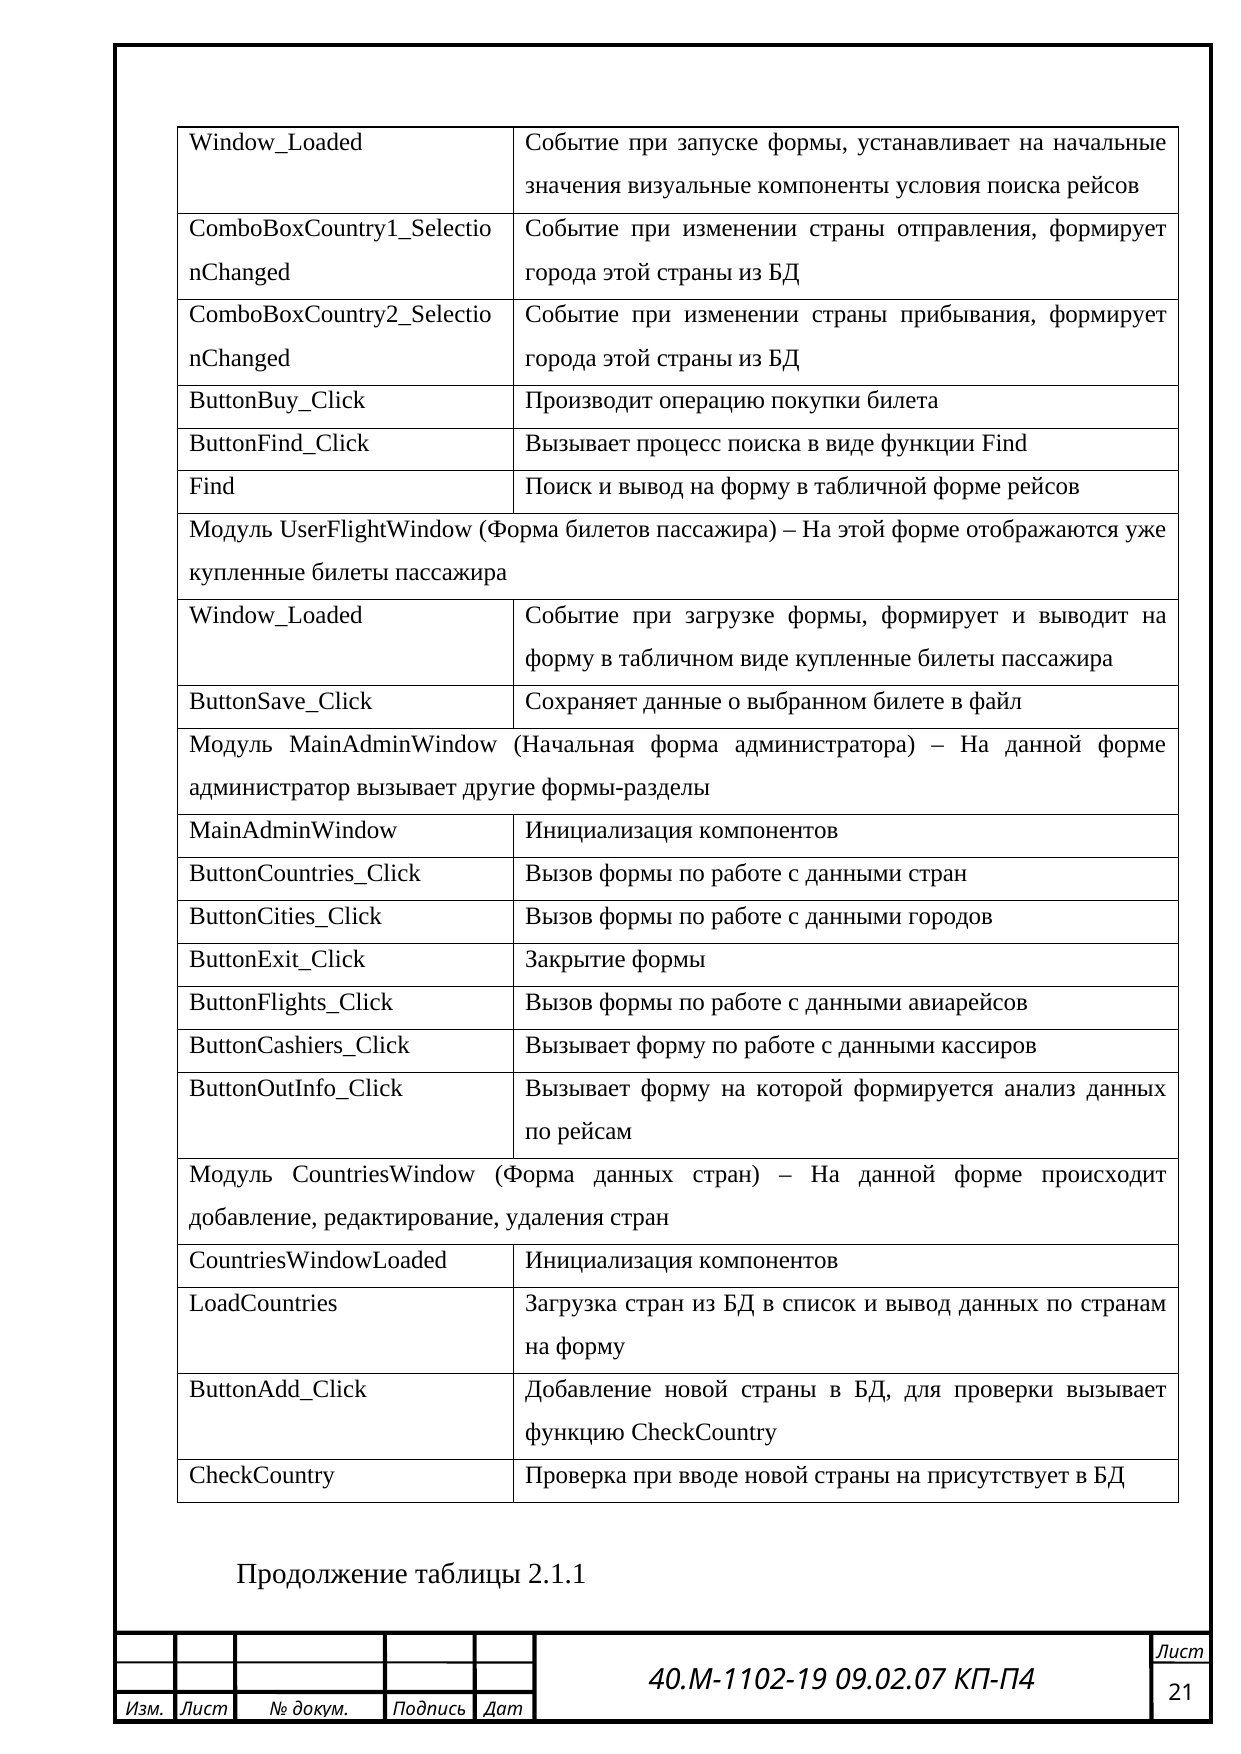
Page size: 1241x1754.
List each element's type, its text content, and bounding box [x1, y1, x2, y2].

table_cell CheckCountry [178, 1460, 513, 1502]
table_cell Сохраняет данные о выбранном билете в файл [514, 686, 1178, 728]
table_cell Поиск и вывод на форму в табличной форме рейсов [514, 471, 1178, 513]
table_cell Вызывает форму на которой формируется анализ данных по рейсам [514, 1073, 1178, 1158]
table_cell Производит операцию покупки билета [514, 386, 1178, 427]
table_cell ButtonCountries_Click [178, 858, 513, 900]
table_cell Модуль MainAdminWindow (Начальная форма администратора) – На данной форме администратор вызывает другие формы-разделы [178, 729, 1178, 814]
table_cell ButtonSave_Click [178, 686, 513, 728]
table_cell Window_Loaded [178, 600, 513, 685]
table_cell Проверка при вводе новой страны на присутствует в БД [514, 1460, 1178, 1502]
table_cell ComboBoxCountry1_SelectionChanged [178, 214, 513, 298]
table_cell Инициализация компонентов [514, 815, 1178, 857]
table_cell LoadCountries [178, 1288, 513, 1373]
table_cell Вызывает процесс поиска в виде функции Find [514, 429, 1178, 470]
table_cell Find [178, 471, 513, 513]
table_cell Добавление новой страны в БД, для проверки вызывает функцию CheckCountry [514, 1374, 1178, 1459]
table_cell Вызов формы по работе с данными авиарейсов [514, 987, 1178, 1029]
table_cell ButtonOutInfo_Click [178, 1073, 513, 1158]
table_cell Вызывает форму по работе с данными кассиров [514, 1030, 1178, 1072]
table_cell ButtonExit_Click [178, 944, 513, 986]
table_header Window_Loaded [178, 128, 513, 212]
table_cell Модуль CountriesWindow (Форма данных стран) – На данной форме происходит добавление, редактирование, удаления стран [178, 1159, 1178, 1244]
table_cell Событие при изменении страны прибывания, формирует города этой страны из БД [514, 300, 1178, 384]
table_cell ComboBoxCountry2_SelectionChanged [178, 300, 513, 384]
table_cell ButtonAdd_Click [178, 1374, 513, 1459]
table_cell Вызов формы по работе с данными городов [514, 901, 1178, 943]
table_cell ButtonBuy_Click [178, 386, 513, 427]
table_cell Вызов формы по работе с данными стран [514, 858, 1178, 900]
table_cell Событие при изменении страны отправления, формирует города этой страны из БД [514, 214, 1178, 298]
table_cell CountriesWindowLoaded [178, 1245, 513, 1287]
table_cell Загрузка стран из БД в список и вывод данных по странам на форму [514, 1288, 1178, 1373]
table_cell Модуль UserFlightWindow (Форма билетов пассажира) – На этой форме отображаются уже купленные билеты пассажира [178, 514, 1178, 599]
table_cell Событие при загрузке формы, формирует и выводит на форму в табличном виде купленные билеты пассажира [514, 600, 1178, 685]
table_cell ButtonFlights_Click [178, 987, 513, 1029]
table_header Событие при запуске формы, устанавливает на начальные значения визуальные компоненты условия поиска рейсов [514, 128, 1178, 212]
table_cell Закрытие формы [514, 944, 1178, 986]
table_cell MainAdminWindow [178, 815, 513, 857]
text Продолжение таблицы 2.1.1 [236, 1556, 1152, 1589]
table_cell Инициализация компонентов [514, 1245, 1178, 1287]
table_cell ButtonCities_Click [178, 901, 513, 943]
table_cell ButtonCashiers_Click [178, 1030, 513, 1072]
table_cell ButtonFind_Click [178, 429, 513, 470]
